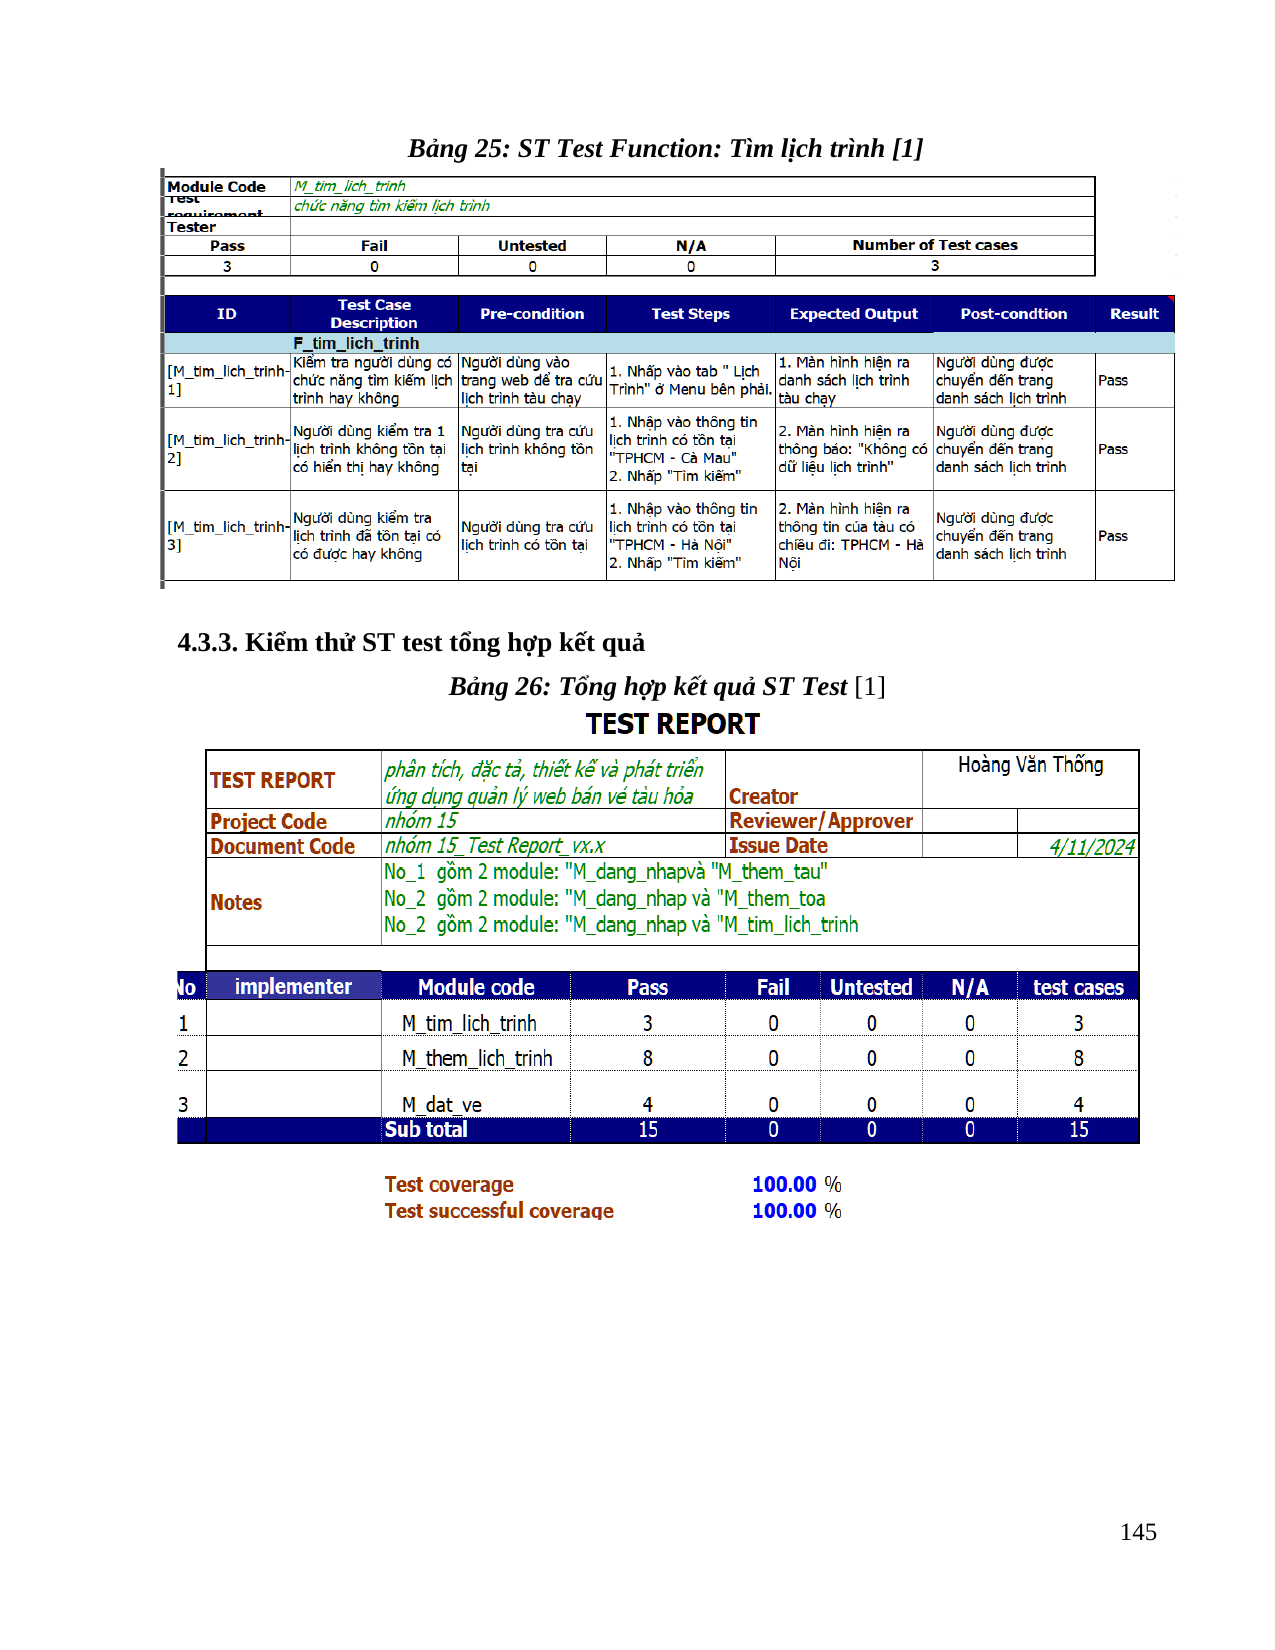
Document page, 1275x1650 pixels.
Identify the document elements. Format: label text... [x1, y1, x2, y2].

picture [160, 168, 1178, 589]
picture [177, 710, 1157, 1220]
subtitle 4.3.3. Kiểm thử ST test tổng hợp kết quả [177, 589, 1157, 658]
